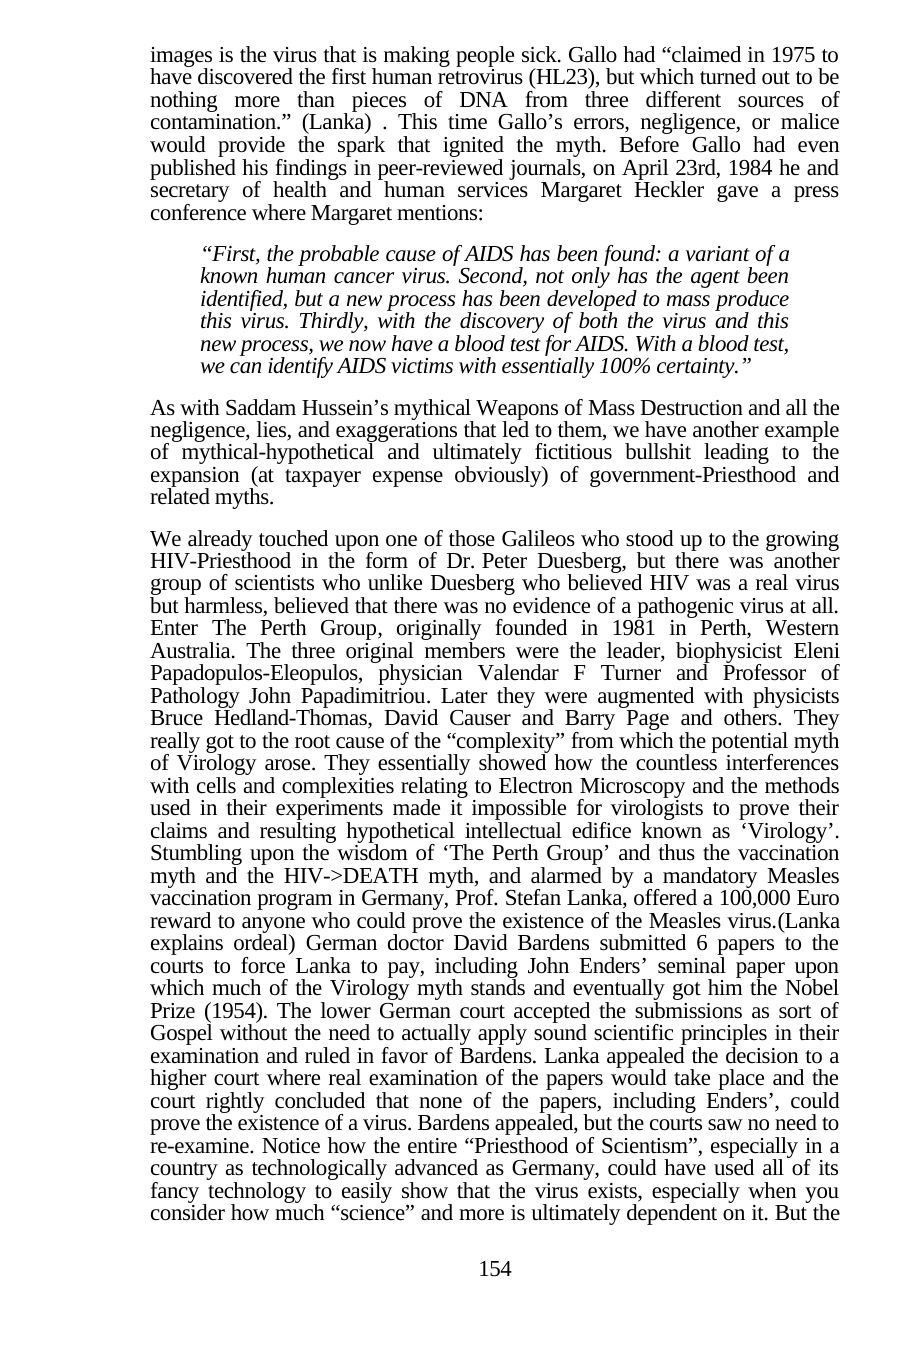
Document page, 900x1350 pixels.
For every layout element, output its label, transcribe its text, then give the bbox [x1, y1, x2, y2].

text “First, the probable cause of AIDS has been found: a variant of a known human cancer virus. Second, not only has the agent been identified, but a new process has been developed to mass produce this virus. Thirdly, with the discovery of both the virus and this new process, we now have a blood test for AIDS. With a blood test, we can identify AIDS victims with essentially 100% certainty.” [200, 244, 790, 378]
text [150, 45, 840, 225]
text As with Saddam Hussein’s mythical Weapons of Mass Destruction and all the negligence, lies, and exaggerations that led to them, we have another example of mythical-hypothetical and ultimately fictitious bullshit leading to the expansion (at taxpayer expense obviously) of government-Priesthood and related myths. [150, 397, 840, 510]
